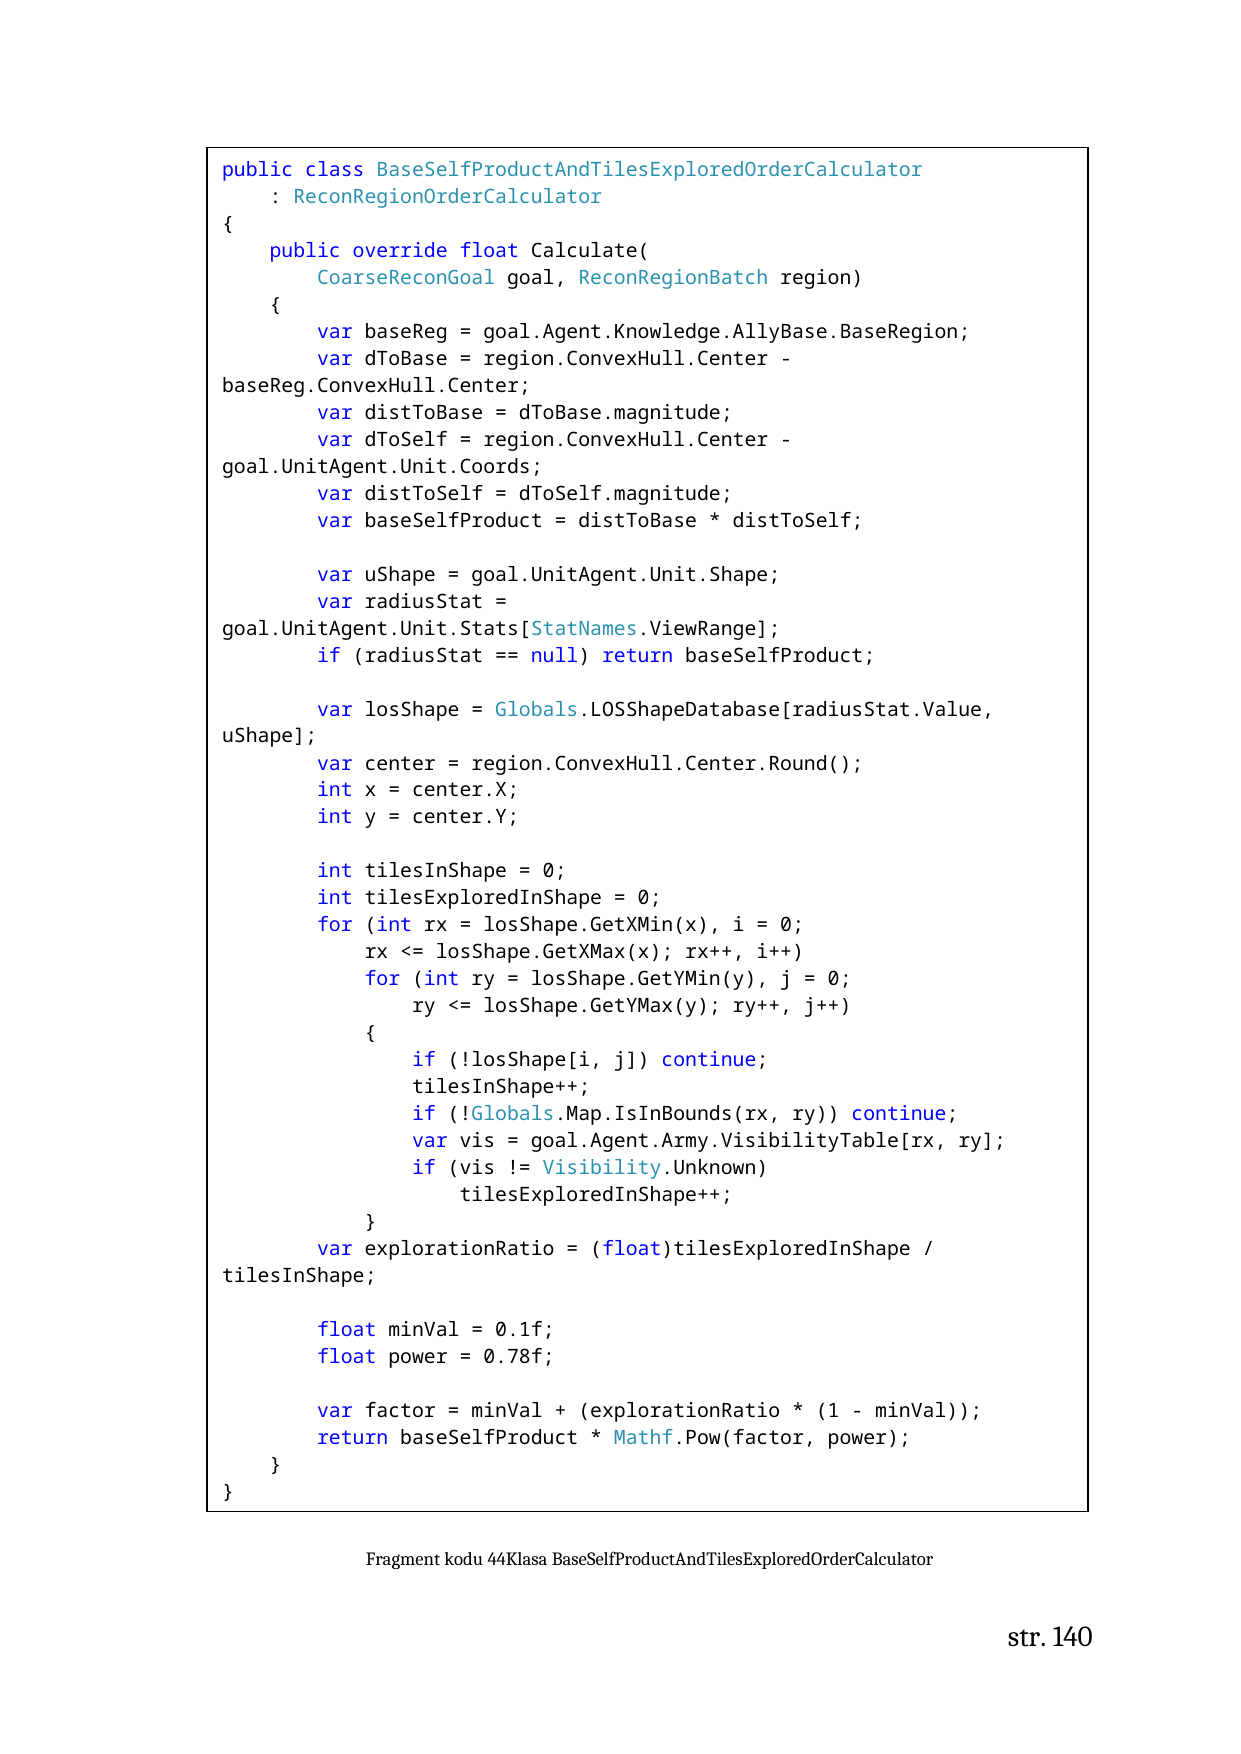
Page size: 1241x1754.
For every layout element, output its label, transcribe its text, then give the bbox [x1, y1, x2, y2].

text Fragment kodu 44Klasa BaseSelfProductAndTilesExploredOrderCalculator [207, 1549, 1092, 1570]
